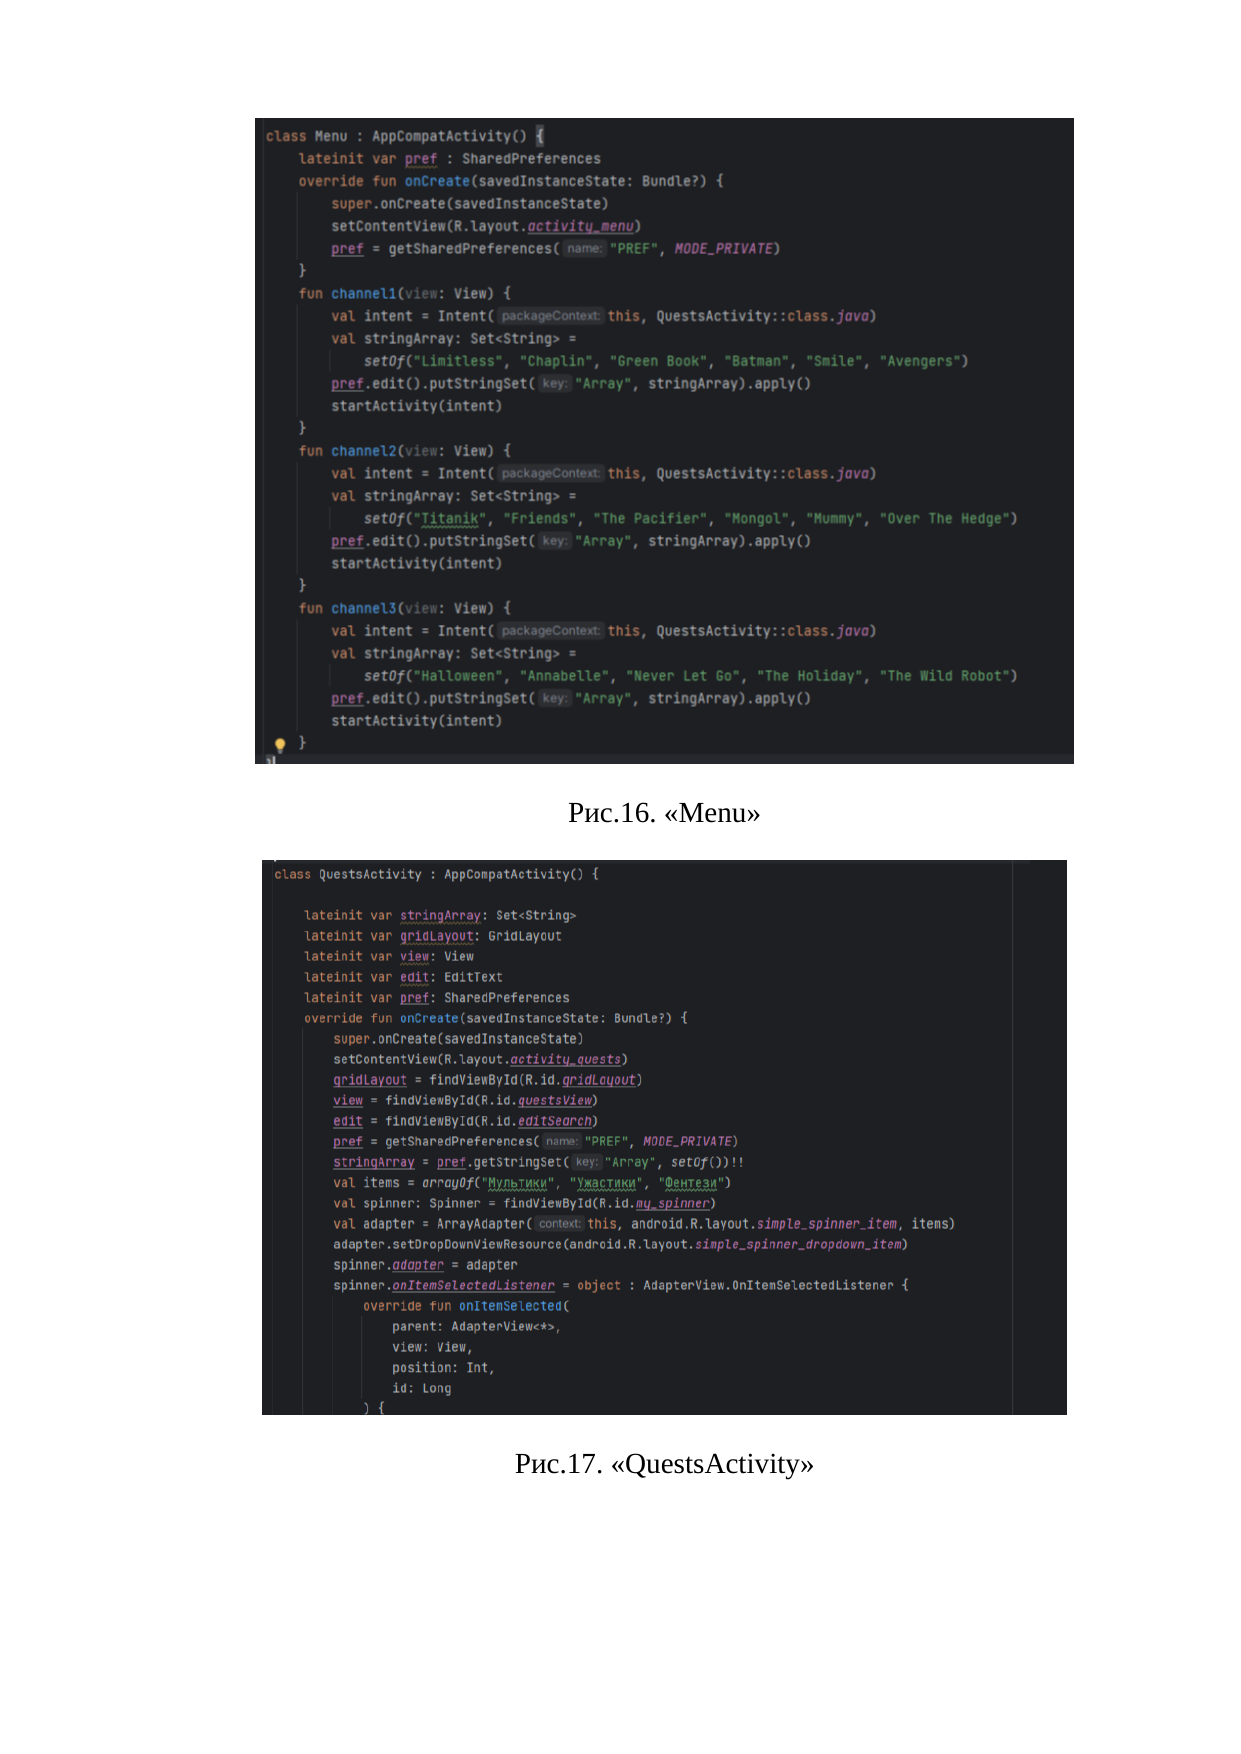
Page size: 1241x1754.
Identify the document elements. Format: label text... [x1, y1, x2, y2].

picture [262, 860, 1067, 1415]
picture [255, 118, 1074, 764]
text Рис.16. «Menu» [177, 795, 1152, 828]
text Рис.17. «QuestsActivity» [177, 1446, 1152, 1479]
